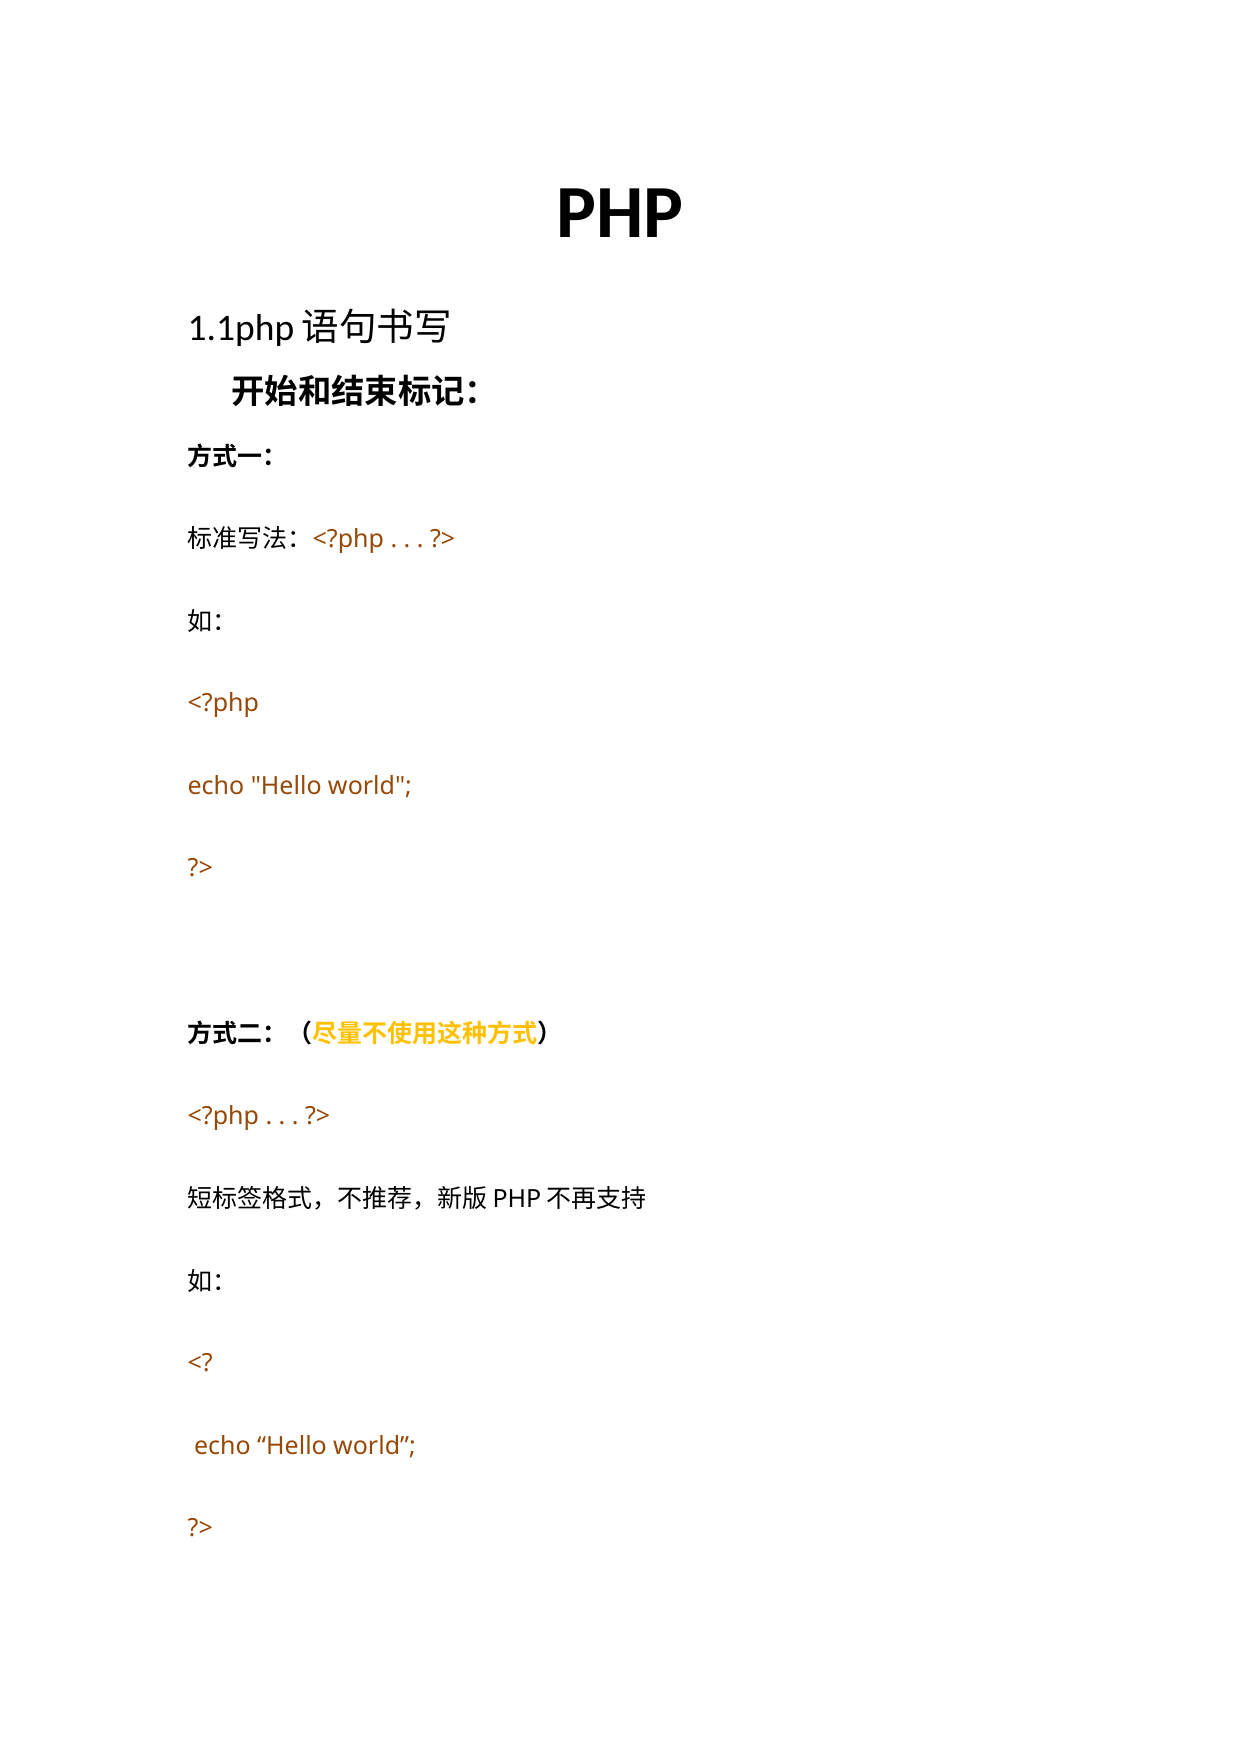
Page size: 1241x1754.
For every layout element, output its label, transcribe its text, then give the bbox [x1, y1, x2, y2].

text ?> [187, 1494, 1053, 1559]
text 方式二：（尽量不使用这种方式） [187, 999, 1053, 1064]
text PHP [187, 162, 1053, 259]
text <? [187, 1329, 1053, 1394]
text ?> [187, 834, 1053, 899]
text echo “Hello world”; [187, 1412, 1053, 1477]
text 如： [187, 1247, 1053, 1312]
text 短标签格式，不推荐，新版PHP不再支持 [187, 1164, 1053, 1229]
text <?php [187, 669, 1053, 734]
text 标准写法：<?php . . . ?> [187, 504, 1053, 569]
text 开始和结束标记： [187, 357, 1053, 422]
text 方式一： [187, 422, 1053, 487]
text 1.1php语句书写 [187, 292, 1053, 357]
text <?php . . . ?> [187, 1082, 1053, 1147]
text echo "Hello world"; [187, 752, 1053, 817]
text 如： [187, 587, 1053, 652]
